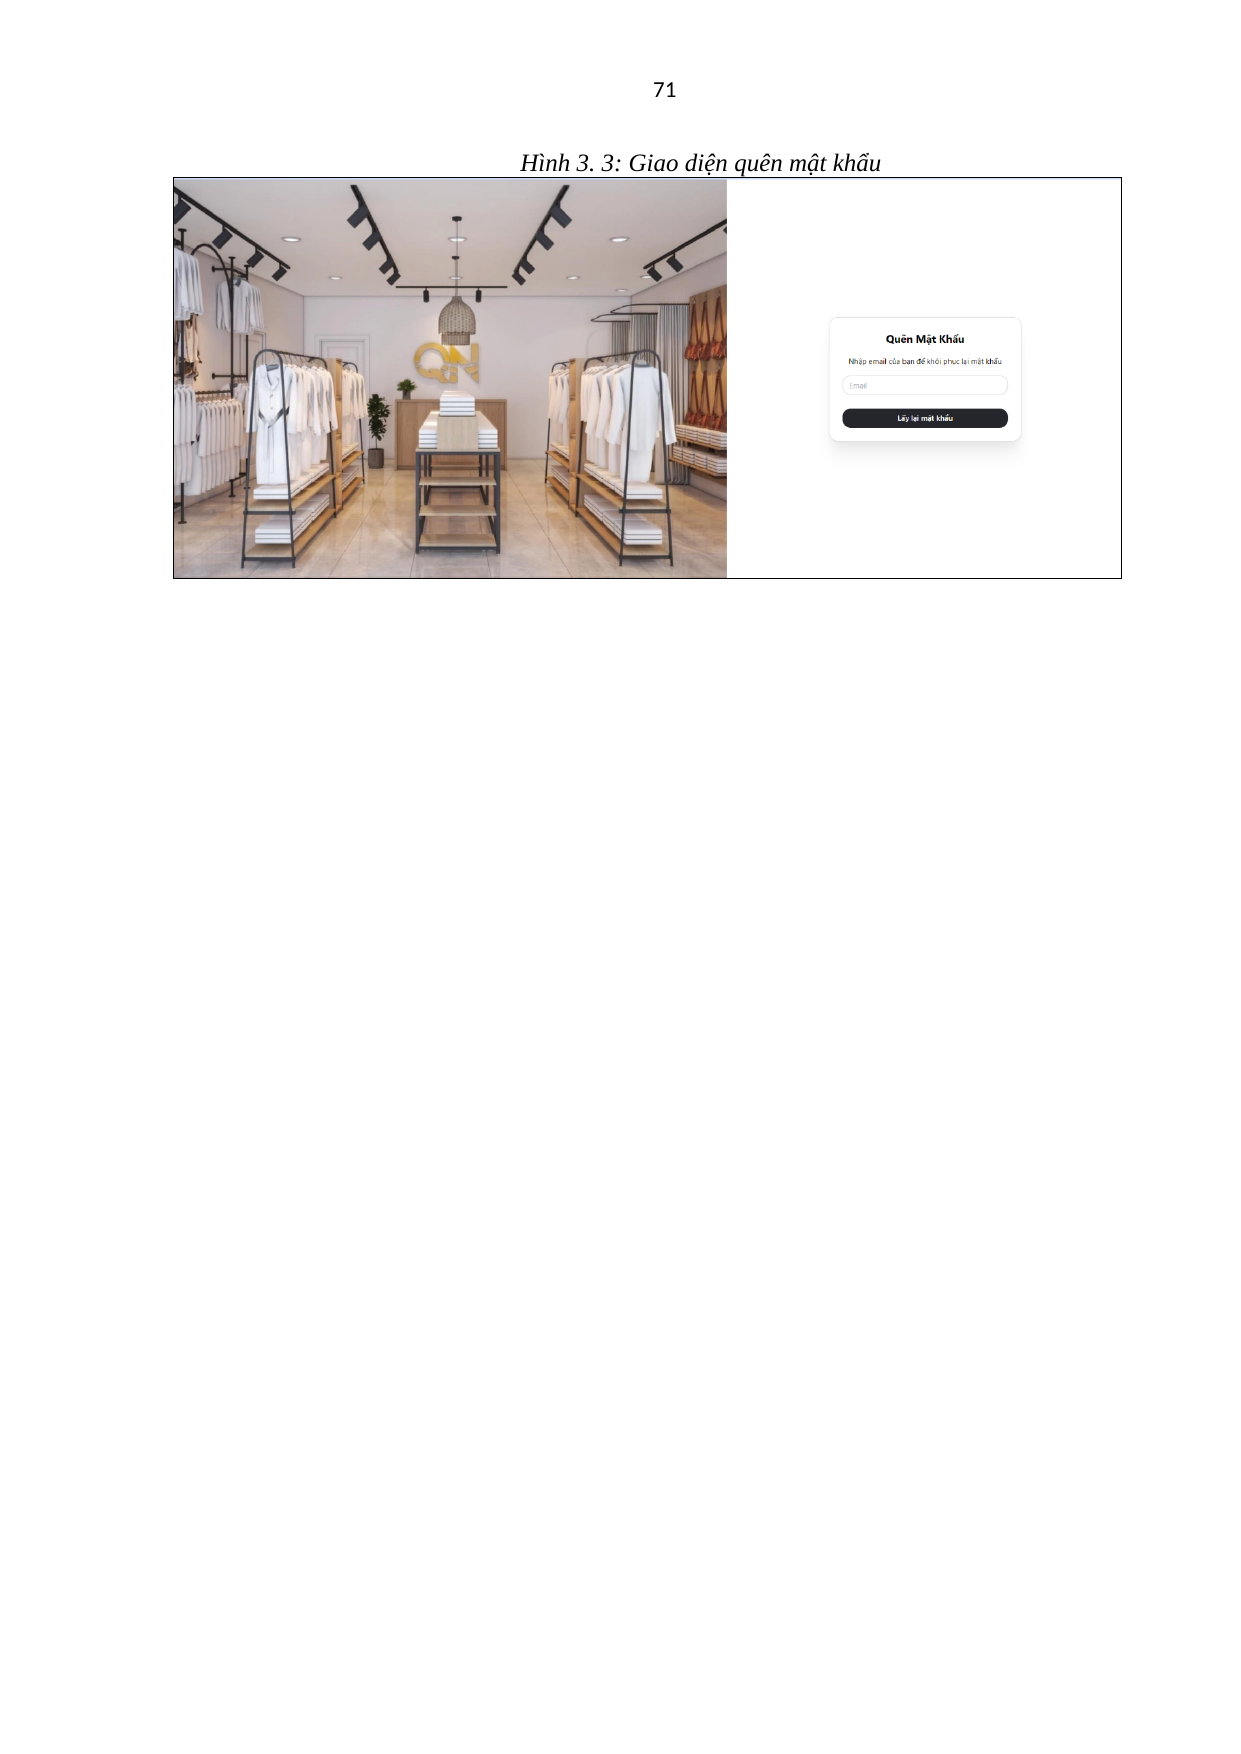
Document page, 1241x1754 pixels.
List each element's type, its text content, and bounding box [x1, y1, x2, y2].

picture [174, 178, 1121, 578]
text Hình 3. 3: Giao diện quên mật khẩu [207, 148, 1122, 176]
